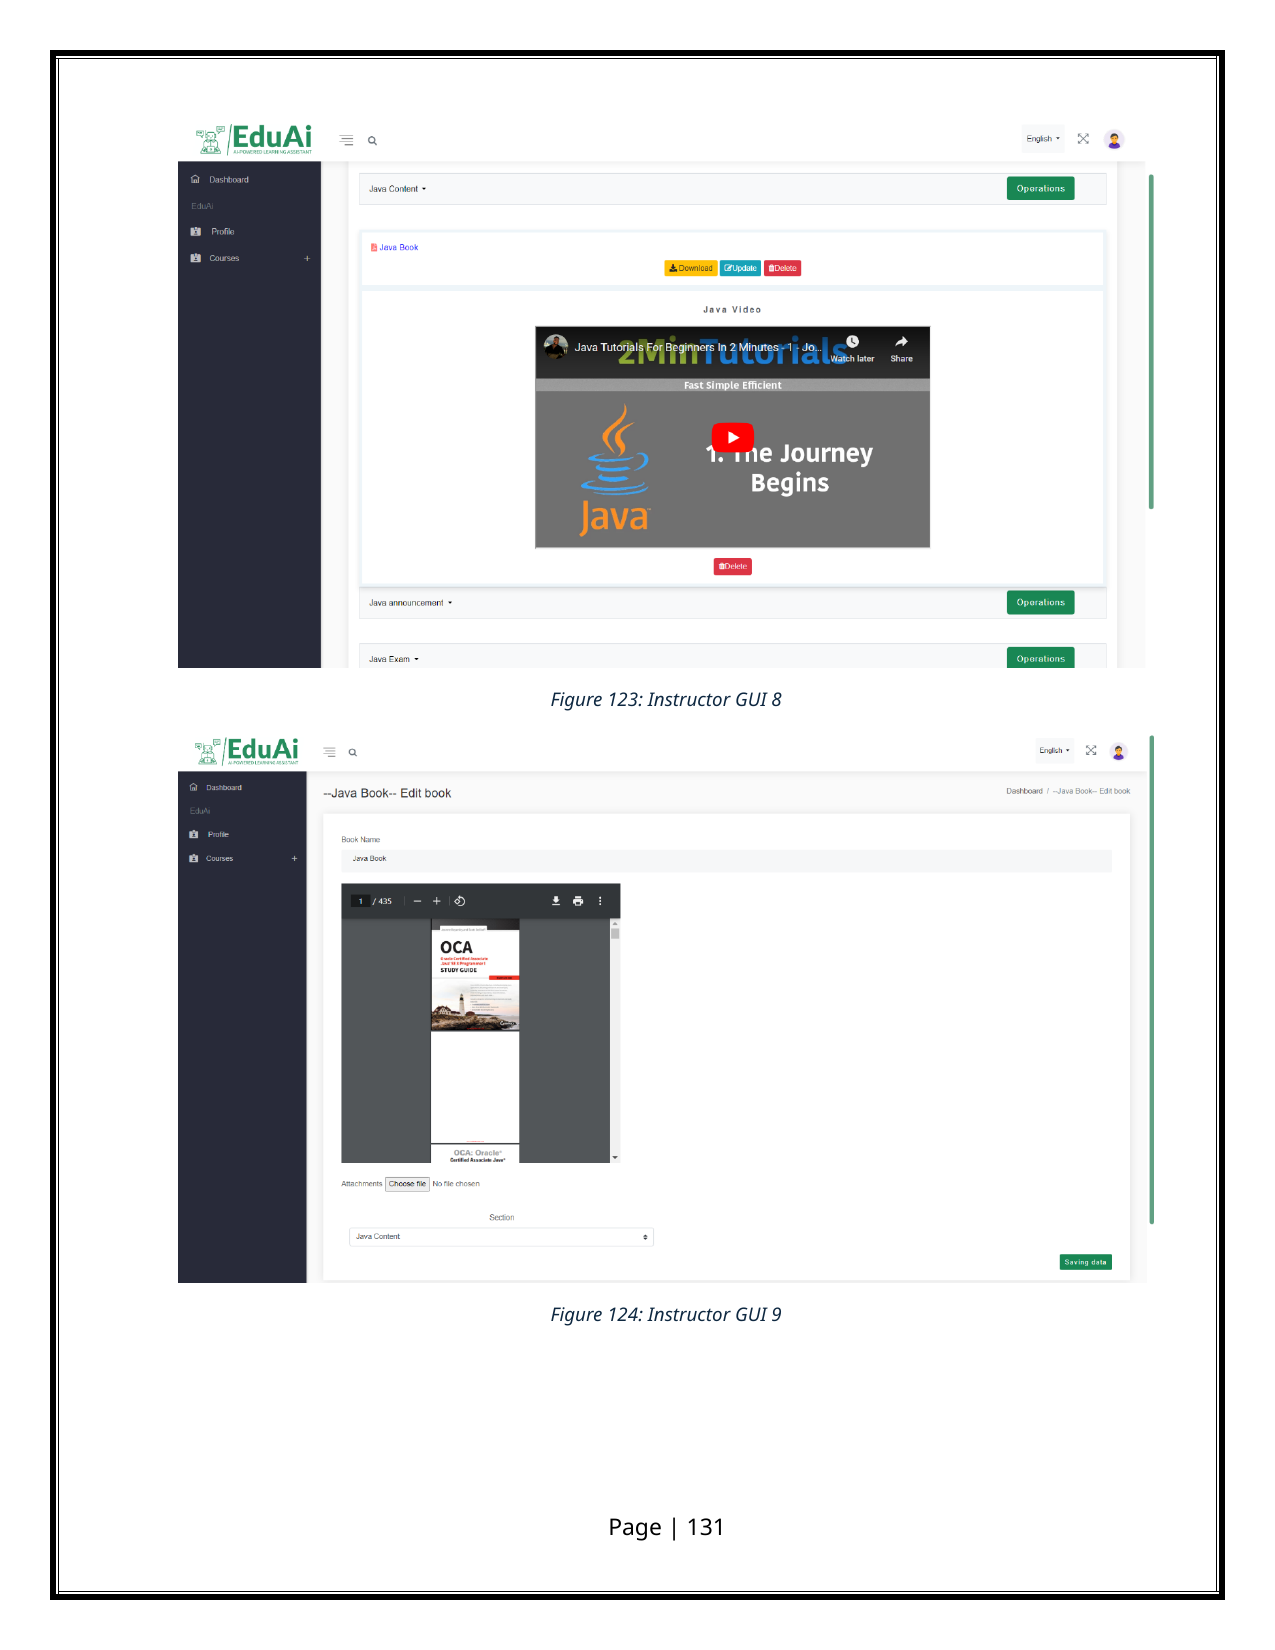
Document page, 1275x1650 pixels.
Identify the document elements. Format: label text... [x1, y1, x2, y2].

text Figure 124: Instructor GUI 9 [177, 1302, 1157, 1327]
picture [178, 733, 1156, 1283]
text Figure 123: Instructor GUI 8 [177, 687, 1157, 712]
picture [178, 118, 1156, 668]
